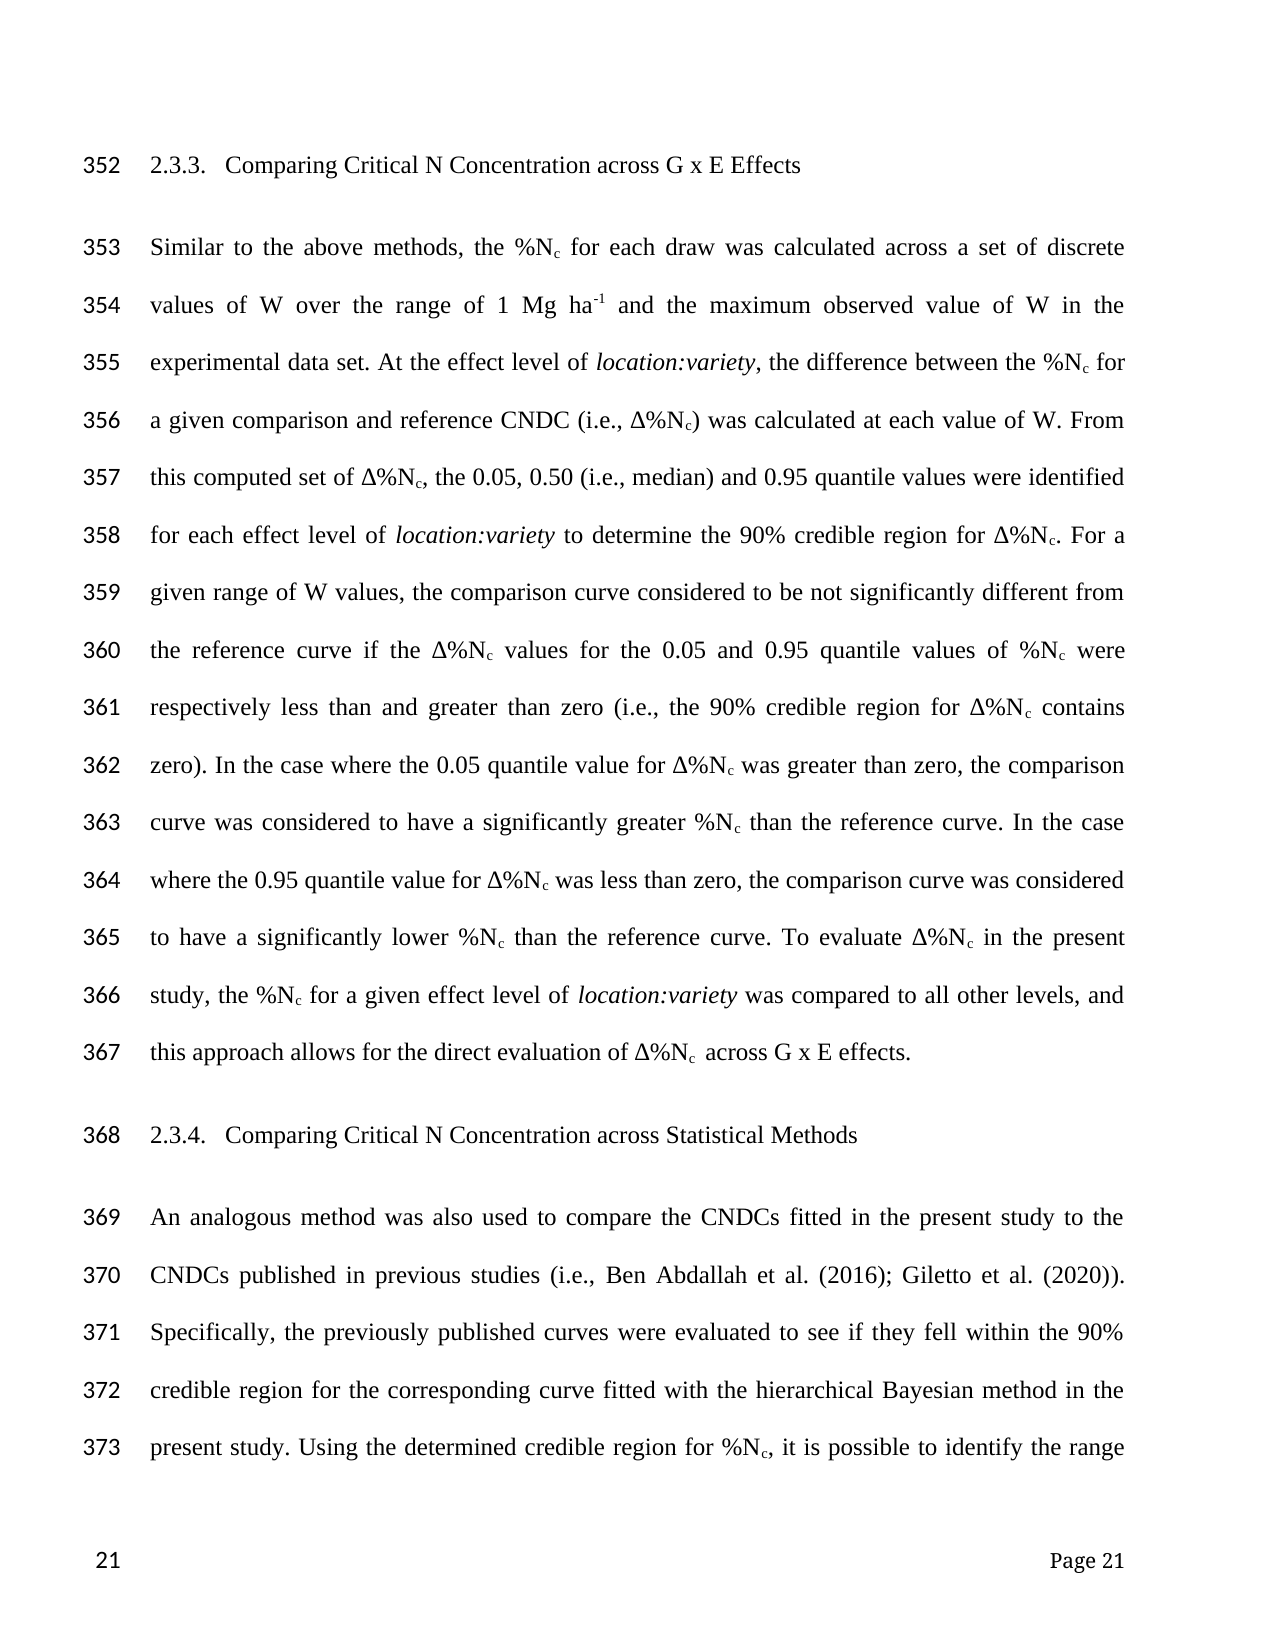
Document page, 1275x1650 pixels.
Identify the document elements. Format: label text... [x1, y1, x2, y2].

subtitle Comparing Critical N Concentration across Statistical Methods [150, 1120, 1125, 1149]
subtitle Comparing Critical N Concentration across G x E Effects [150, 150, 1125, 179]
text Similar to the above methods, the %Nc for each draw was calculated across a set of discrete values of W over the range of 1 Mg ha-1 and the maximum observed value of W in the experimental data set. At the effect level of location:variety, the difference between the %Nc for a given comparison and reference CNDC (i.e., ∆%Nc) was calculated at each value of W. From this computed set of ∆%Nc, the 0.05, 0.50 (i.e., median) and 0.95 quantile values were identified for each effect level of location:variety to determine the 90% credible region for ∆%Nc. For a given range of W values, the comparison curve considered to be not significantly different from the reference curve if the ∆%Nc values for the 0.05 and 0.95 quantile values of %Nc were respectively less than and greater than zero (i.e., the 90% credible region for ∆%Nc contains zero). In the case where the 0.05 quantile value for ∆%Nc was greater than zero, the comparison curve was considered to have a significantly greater %Nc than the reference curve. In the case where the 0.95 quantile value for ∆%Nc was less than zero, the comparison curve was considered to have a significantly lower %Nc than the reference curve. To evaluate ∆%Nc in the present study, the %Nc for a given effect level of location:variety was compared to all other levels, and this approach allows for the direct evaluation of ∆%Nc across G x E effects. [150, 232, 1125, 1066]
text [150, 1202, 1125, 1461]
